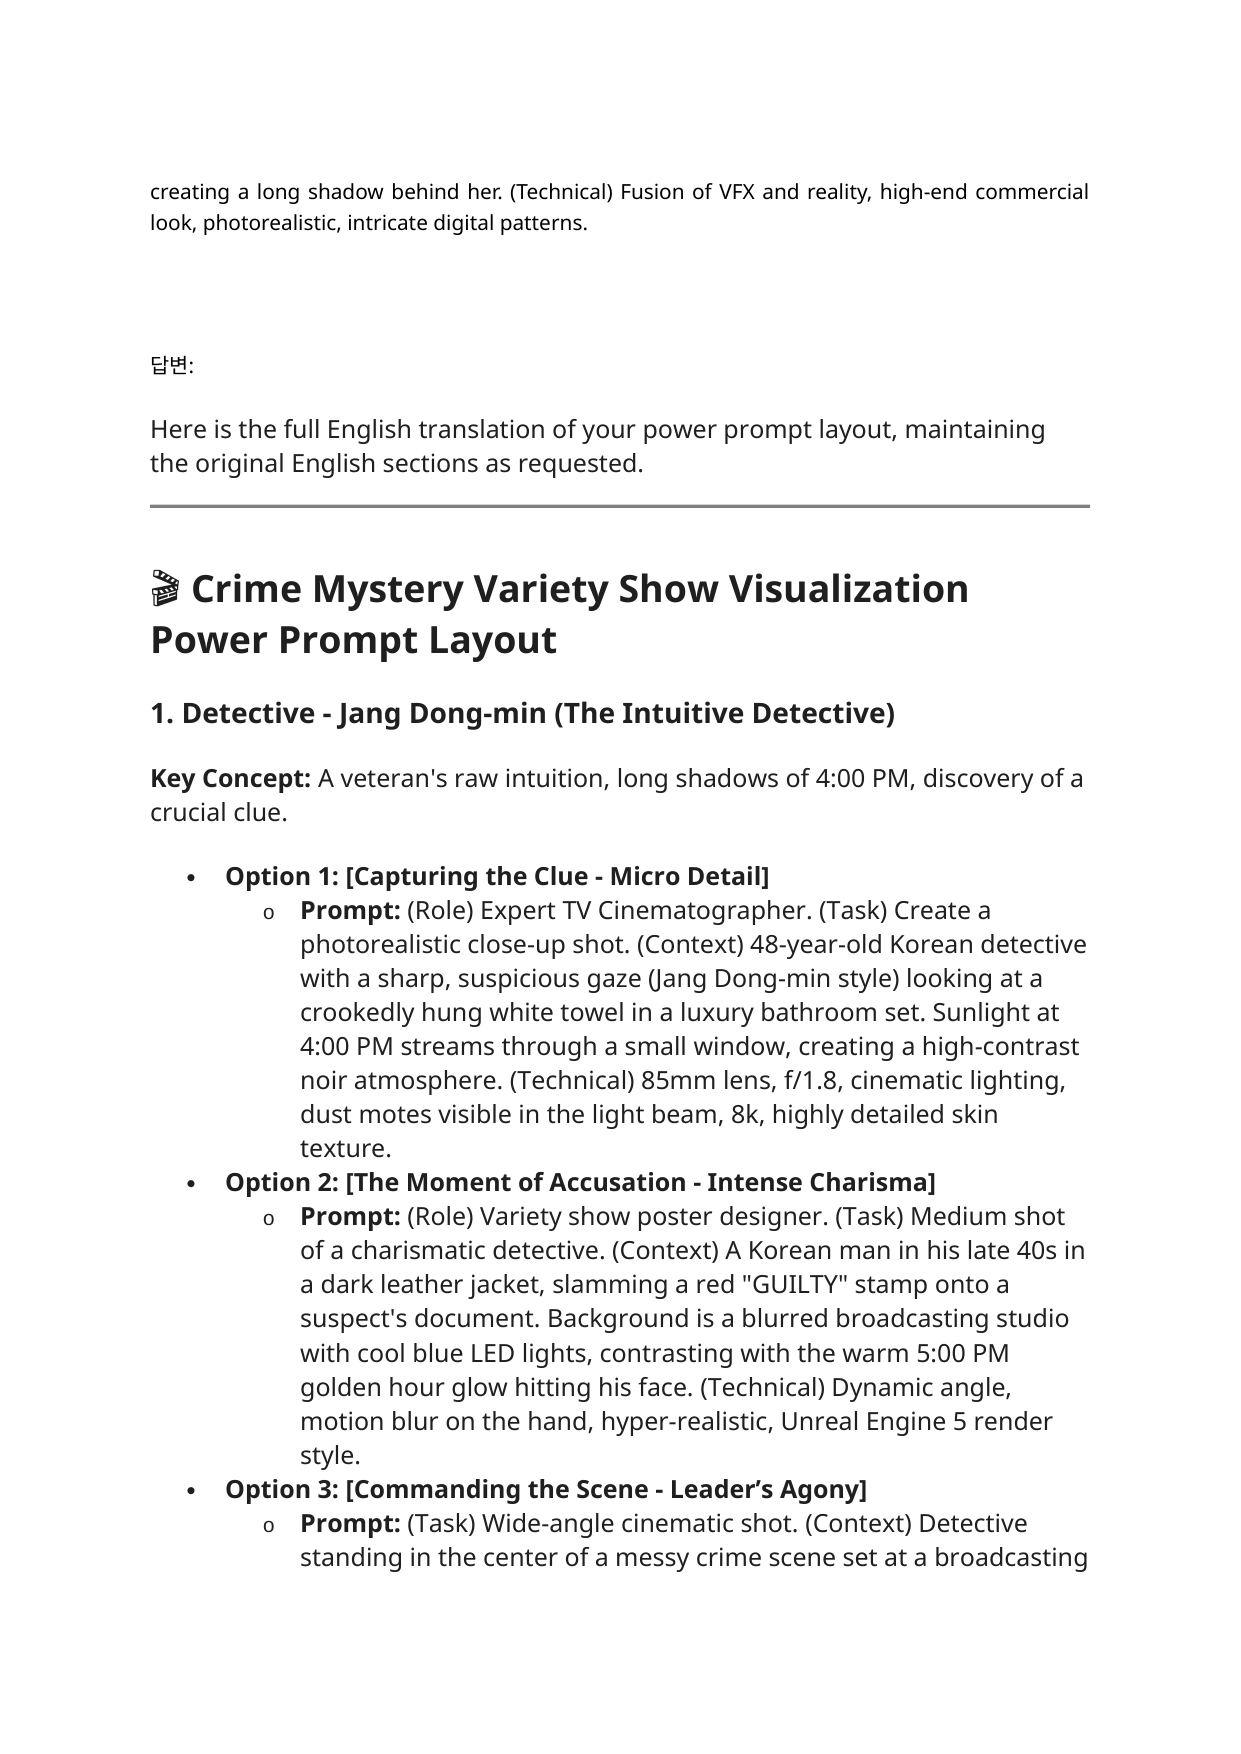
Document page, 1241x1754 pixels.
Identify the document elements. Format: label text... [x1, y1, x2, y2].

list Prompt: (Role) Expert TV Cinematographer. (Task) Create a photorealistic close-up shot. (Context) 48-year-old Korean detective with a sharp, suspicious gaze (Jang Dong-min style) looking at a crookedly hung white towel in a luxury bathroom set. Sunlight at 4:00 PM streams through a small window, creating a high-contrast noir atmosphere. (Technical) 85mm lens, f/1.8, cinematic lighting, dust motes visible in the light beam, 8k, highly detailed skin texture. [262, 892, 1090, 1165]
list Option 3: [Commanding the Scene - Leader’s Agony] [187, 1471, 1090, 1506]
text Key Concept: A veteran's raw intuition, long shadows of 4:00 PM, discovery of a crucial clue. [150, 761, 1090, 829]
list Prompt: (Role) Variety show poster designer. (Task) Medium shot of a charismatic detective. (Context) A Korean man in his late 40s in a dark leather jacket, slamming a red "GUILTY" stamp onto a suspect's document. Background is a blurred broadcasting studio with cool blue LED lights, contrasting with the warm 5:00 PM golden hour glow hitting his face. (Technical) Dynamic angle, motion blur on the hand, hyper-realistic, Unreal Engine 5 render style. [262, 1199, 1090, 1471]
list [262, 1506, 1090, 1574]
text 답변: [150, 350, 1090, 380]
list Option 1: [Capturing the Clue - Micro Detail] [187, 858, 1090, 892]
text Here is the full English translation of your power prompt layout, maintaining the original English sections as requested. [150, 412, 1090, 480]
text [150, 177, 1090, 236]
text 🎬 Crime Mystery Variety Show Visualization Power Prompt Layout [150, 562, 1090, 664]
list Option 2: [The Moment of Accusation - Intense Charisma] [187, 1165, 1090, 1199]
text 1. Detective - Jang Dong-min (The Intuitive Detective) [150, 693, 1090, 732]
